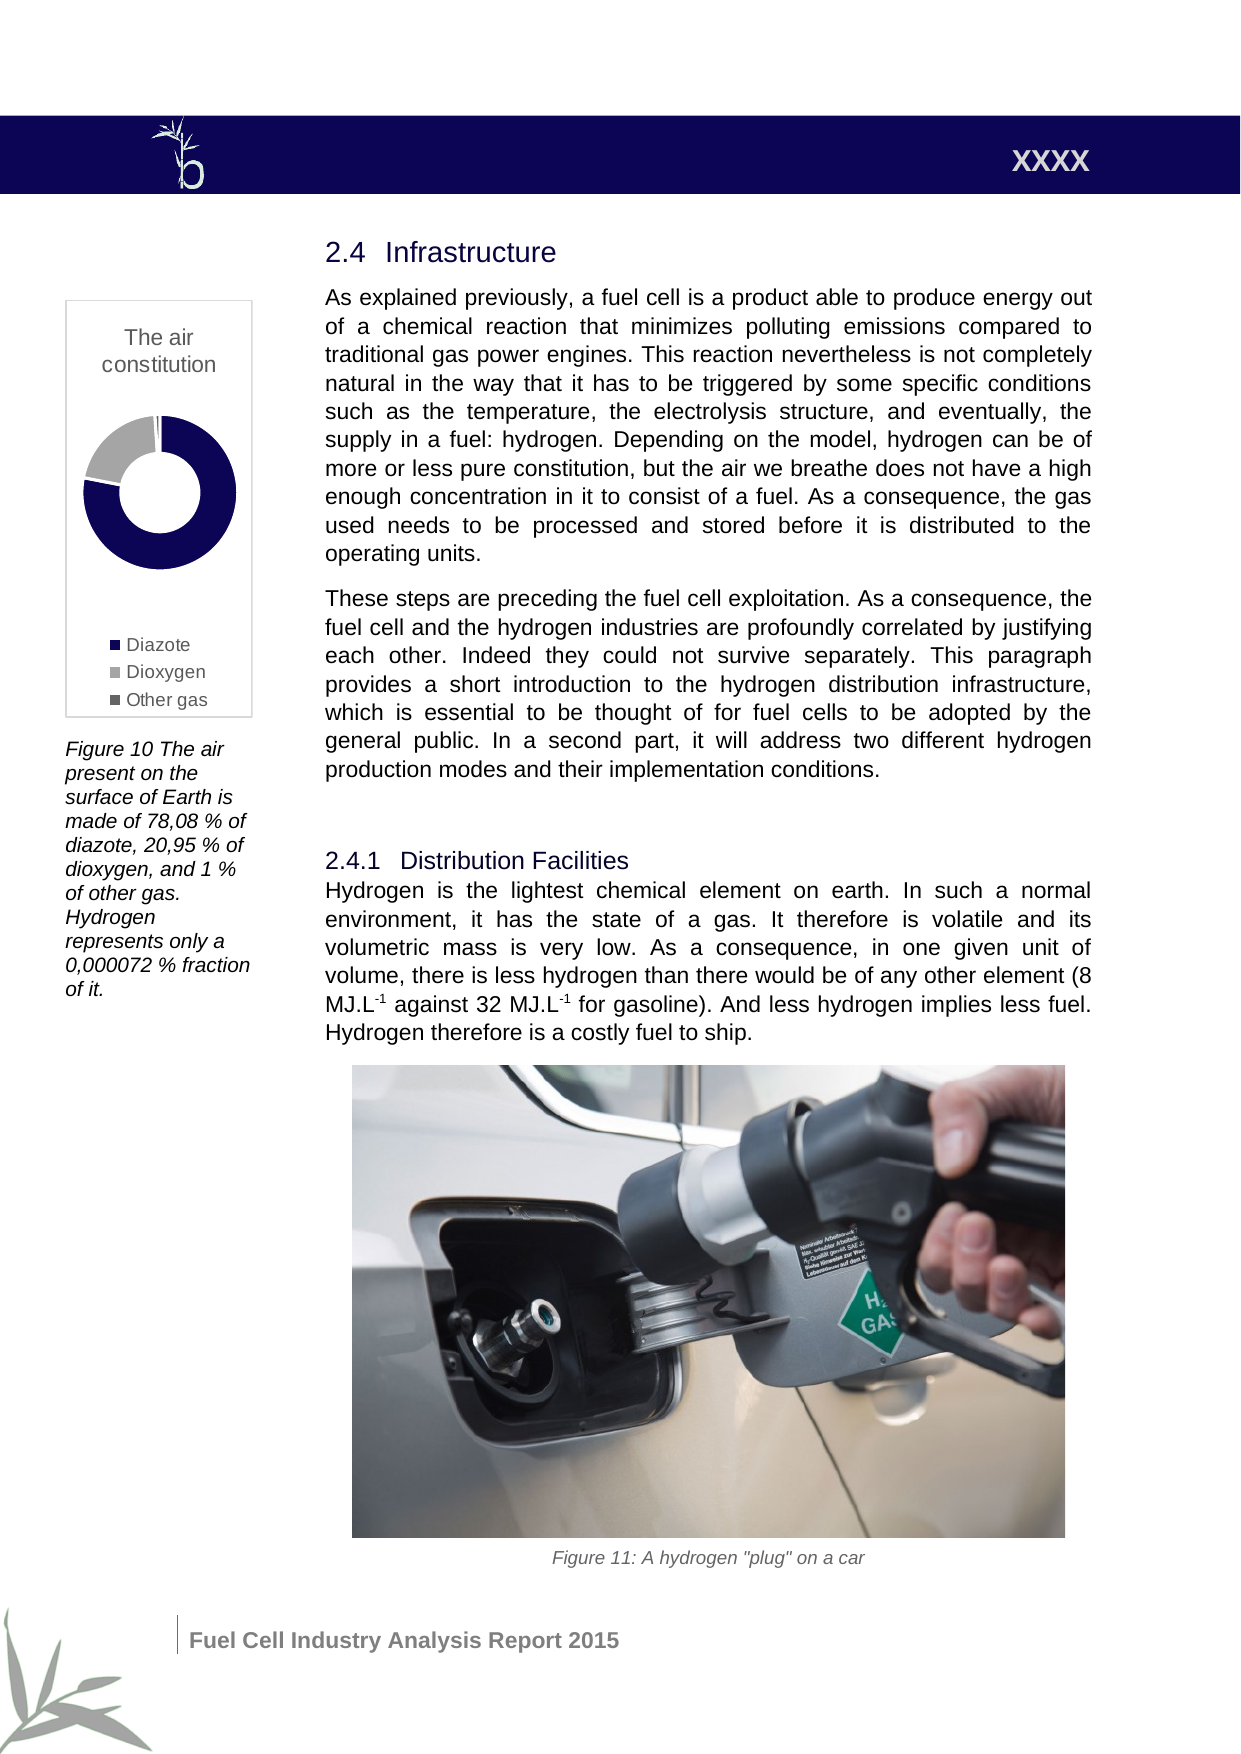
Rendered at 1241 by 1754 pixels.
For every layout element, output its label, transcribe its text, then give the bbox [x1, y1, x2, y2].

picture [352, 1065, 1066, 1538]
subtitle Distribution Facilities [325, 846, 1092, 875]
subtitle Infrastructure [325, 236, 1092, 269]
picture [0, 1607, 169, 1754]
text These steps are preceding the fuel cell exploitation. As a consequence, the fuel cell and the hydrogen industries are profoundly correlated by justifying each other. Indeed they could not survive separately. This paragraph provides a short introduction to the hydrogen distribution infrastructure, which is essential to be thought of for fuel cells to be adopted by the general public. In a second part, it will address two different hydrogen production modes and their implementation conditions. [325, 585, 1092, 782]
text As explained previously, a fuel cell is a product able to produce energy out of a chemical reaction that minimizes polluting emissions compared to traditional gas power engines. This reaction nevertheless is not completely natural in the way that it has to be triggered by some specific conditions such as the temperature, the electrolysis structure, and eventually, the supply in a fuel: hydrogen. Depending on the model, hydrogen can be of more or less pure constitution, but the air we breathe does not have a high enough concentration in it to consist of a fuel. As a consequence, the gas used needs to be processed and stored before it is distributed to the operating units. [325, 284, 1092, 566]
text Hydrogen is the lightest chemical element on earth. In such a normal environment, it has the state of a gas. It therefore is volatile and its volumetric mass is very low. As a consequence, in one given unit of volume, there is less hydrogen than there would be of any other element (8 MJ.L-1 against 32 MJ.L-1 for gasoline). And less hydrogen implies less fuel. Hydrogen therefore is a costly fuel to ship. [325, 877, 1092, 1046]
